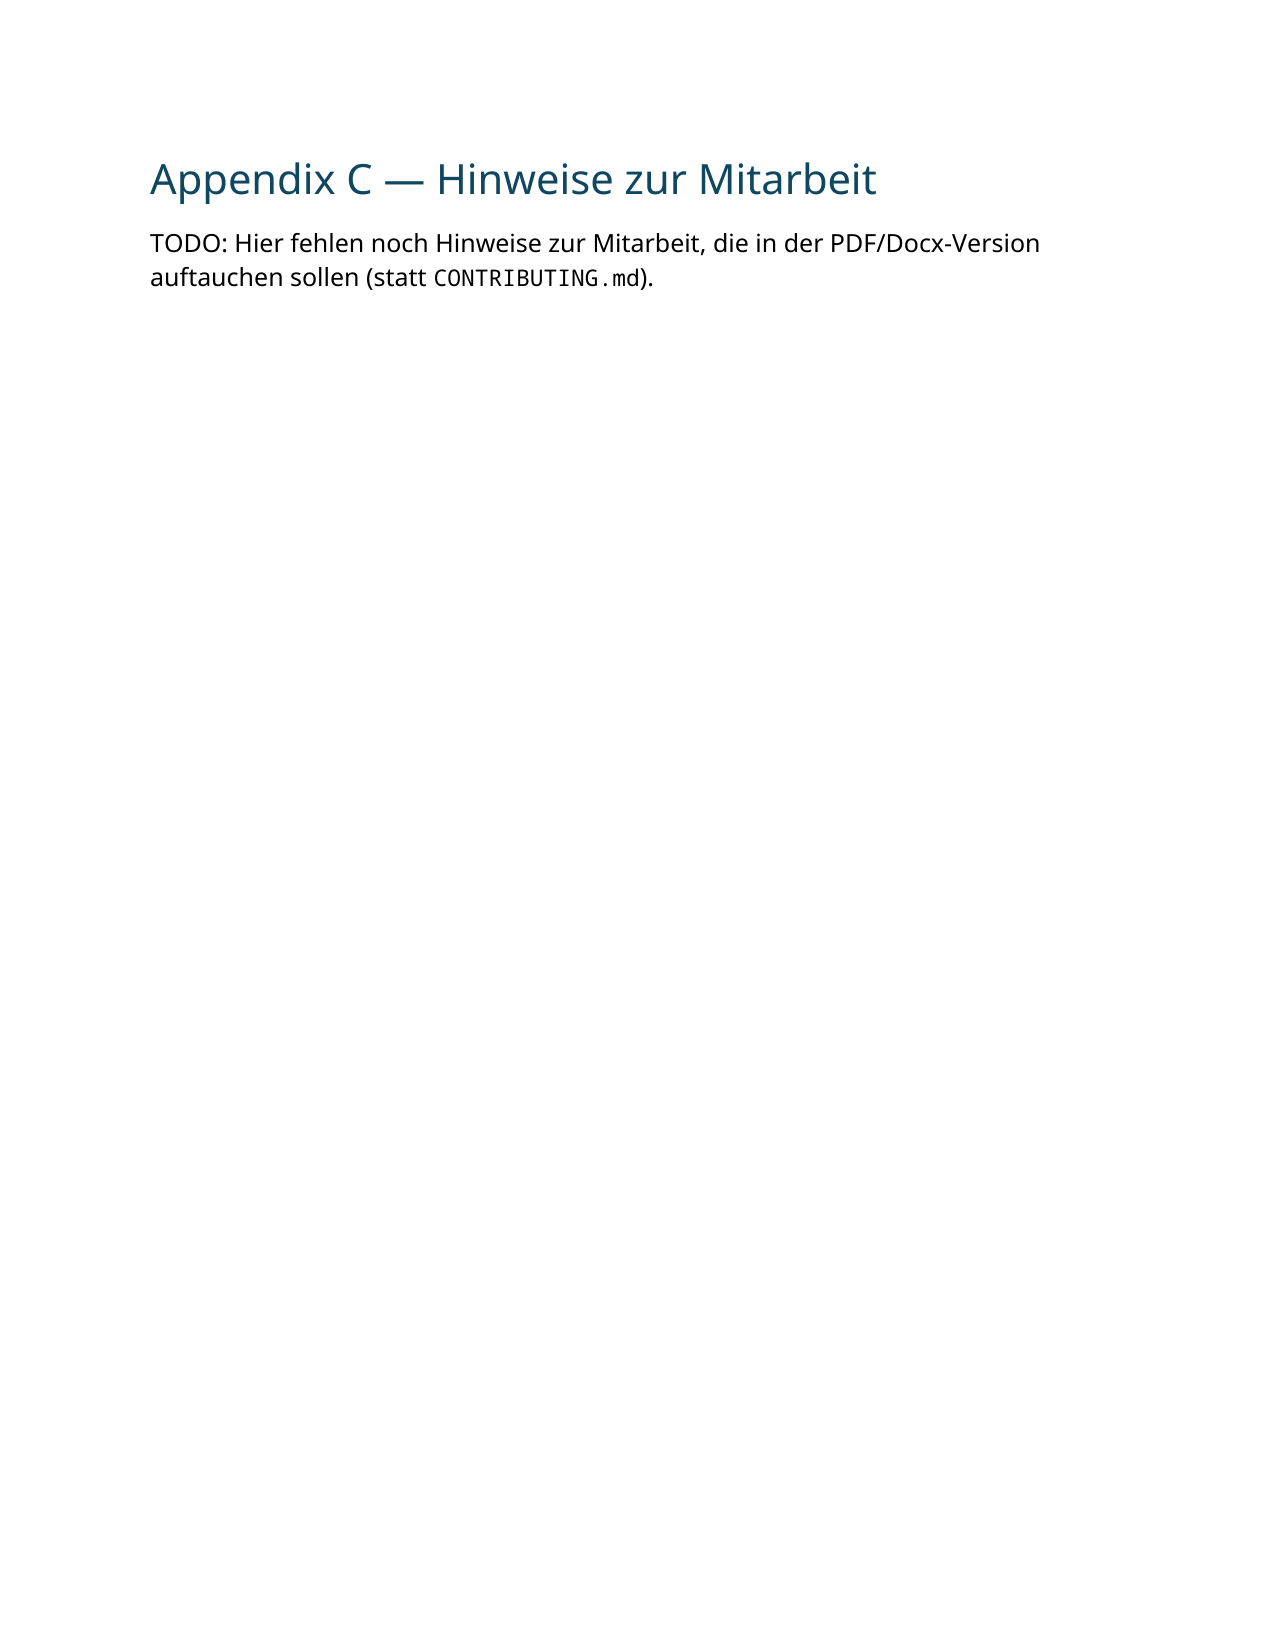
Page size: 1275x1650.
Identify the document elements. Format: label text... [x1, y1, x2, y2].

text TODO: Hier fehlen noch Hinweise zur Mitarbeit, die in der PDF/Docx-Version auftauchen sollen (statt CONTRIBUTING.md). [150, 226, 1125, 294]
subtitle Appendix C — Hinweise zur Mitarbeit [150, 150, 1125, 207]
